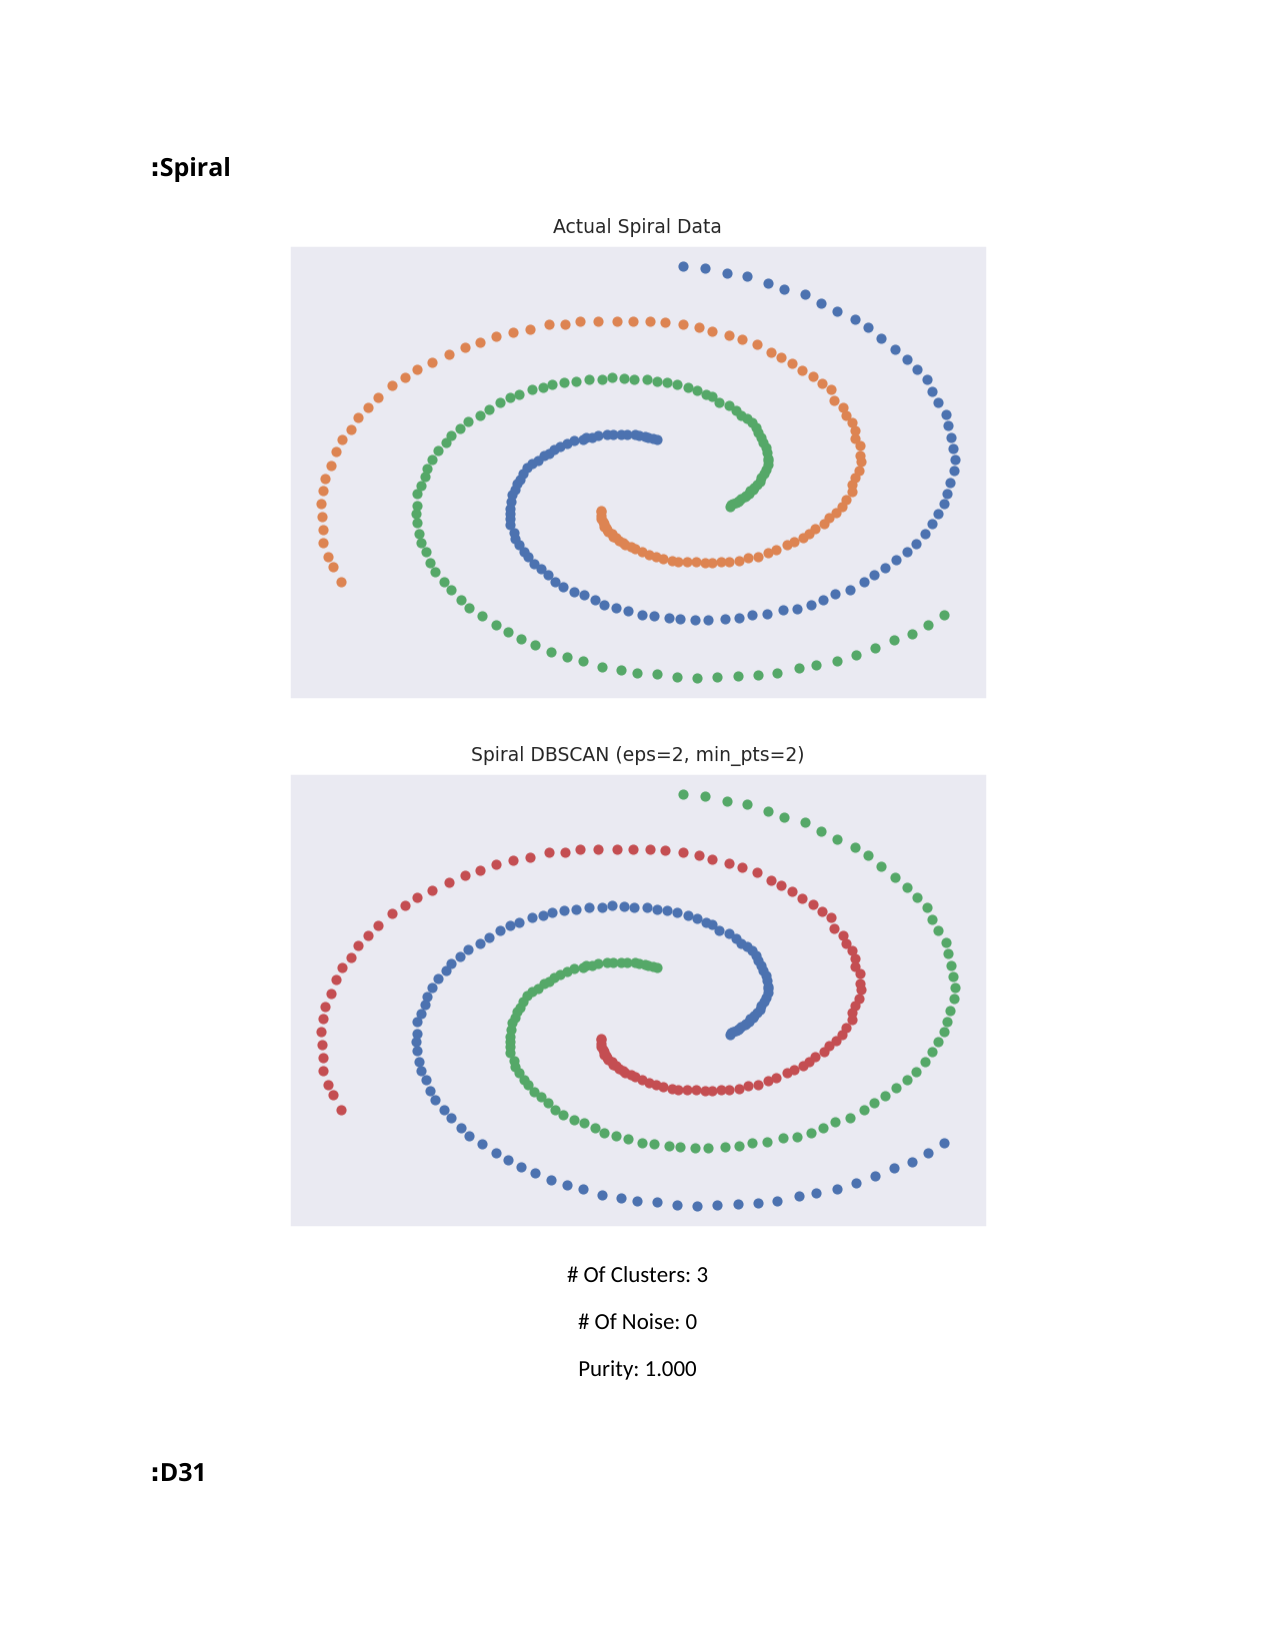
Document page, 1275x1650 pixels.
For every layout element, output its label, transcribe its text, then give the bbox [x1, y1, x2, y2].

picture [274, 732, 1001, 1242]
picture [274, 203, 1001, 714]
text D31: [150, 1454, 1125, 1489]
text Spiral: [150, 150, 1125, 184]
text # Of Clusters: 3 [150, 1261, 1125, 1288]
text Purity: 1.000 [150, 1354, 1125, 1382]
text # Of Noise: 0 [150, 1307, 1125, 1335]
